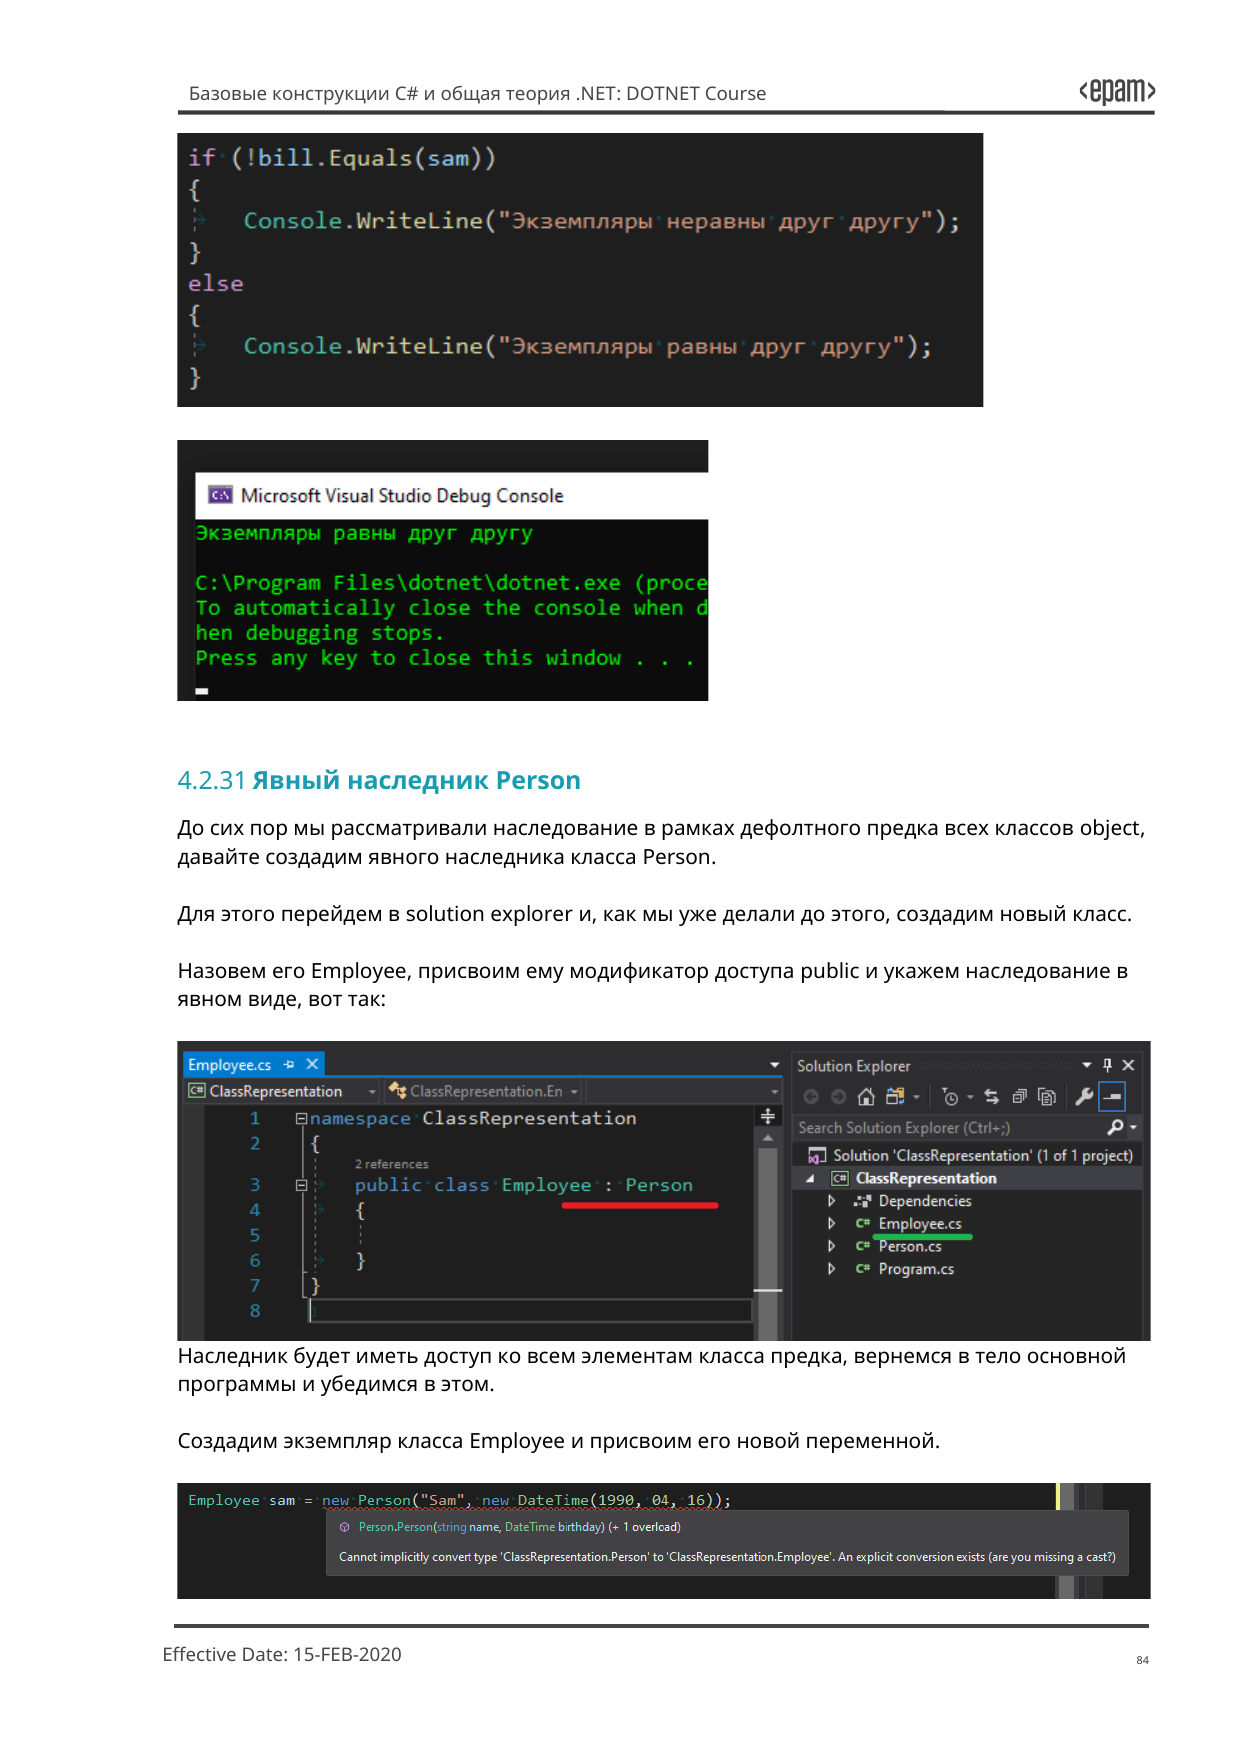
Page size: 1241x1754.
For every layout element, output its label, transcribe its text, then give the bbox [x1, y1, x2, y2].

text Для этого перейдем в solution explorer и, как мы уже делали до этого, создадим новый класс. [177, 899, 1152, 927]
subtitle Явный наследник Person [177, 763, 1152, 797]
text Наследник будет иметь доступ ко всем элементам класса предка, вернемся в тело основной программы и убедимся в этом. [177, 1341, 1152, 1398]
picture [177, 440, 709, 701]
picture [177, 133, 984, 407]
text Создадим экземпляр класса Employee и присвоим его новой переменной. [177, 1426, 1152, 1455]
picture [177, 1041, 1151, 1341]
text До сих пор мы рассматривали наследование в рамках дефолтного предка всех классов object, давайте создадим явного наследника класса Person. [177, 813, 1152, 870]
picture [177, 1483, 1151, 1599]
text Назовем его Employee, присвоим ему модификатор доступа public и укажем наследование в явном виде, вот так: [177, 956, 1152, 1013]
